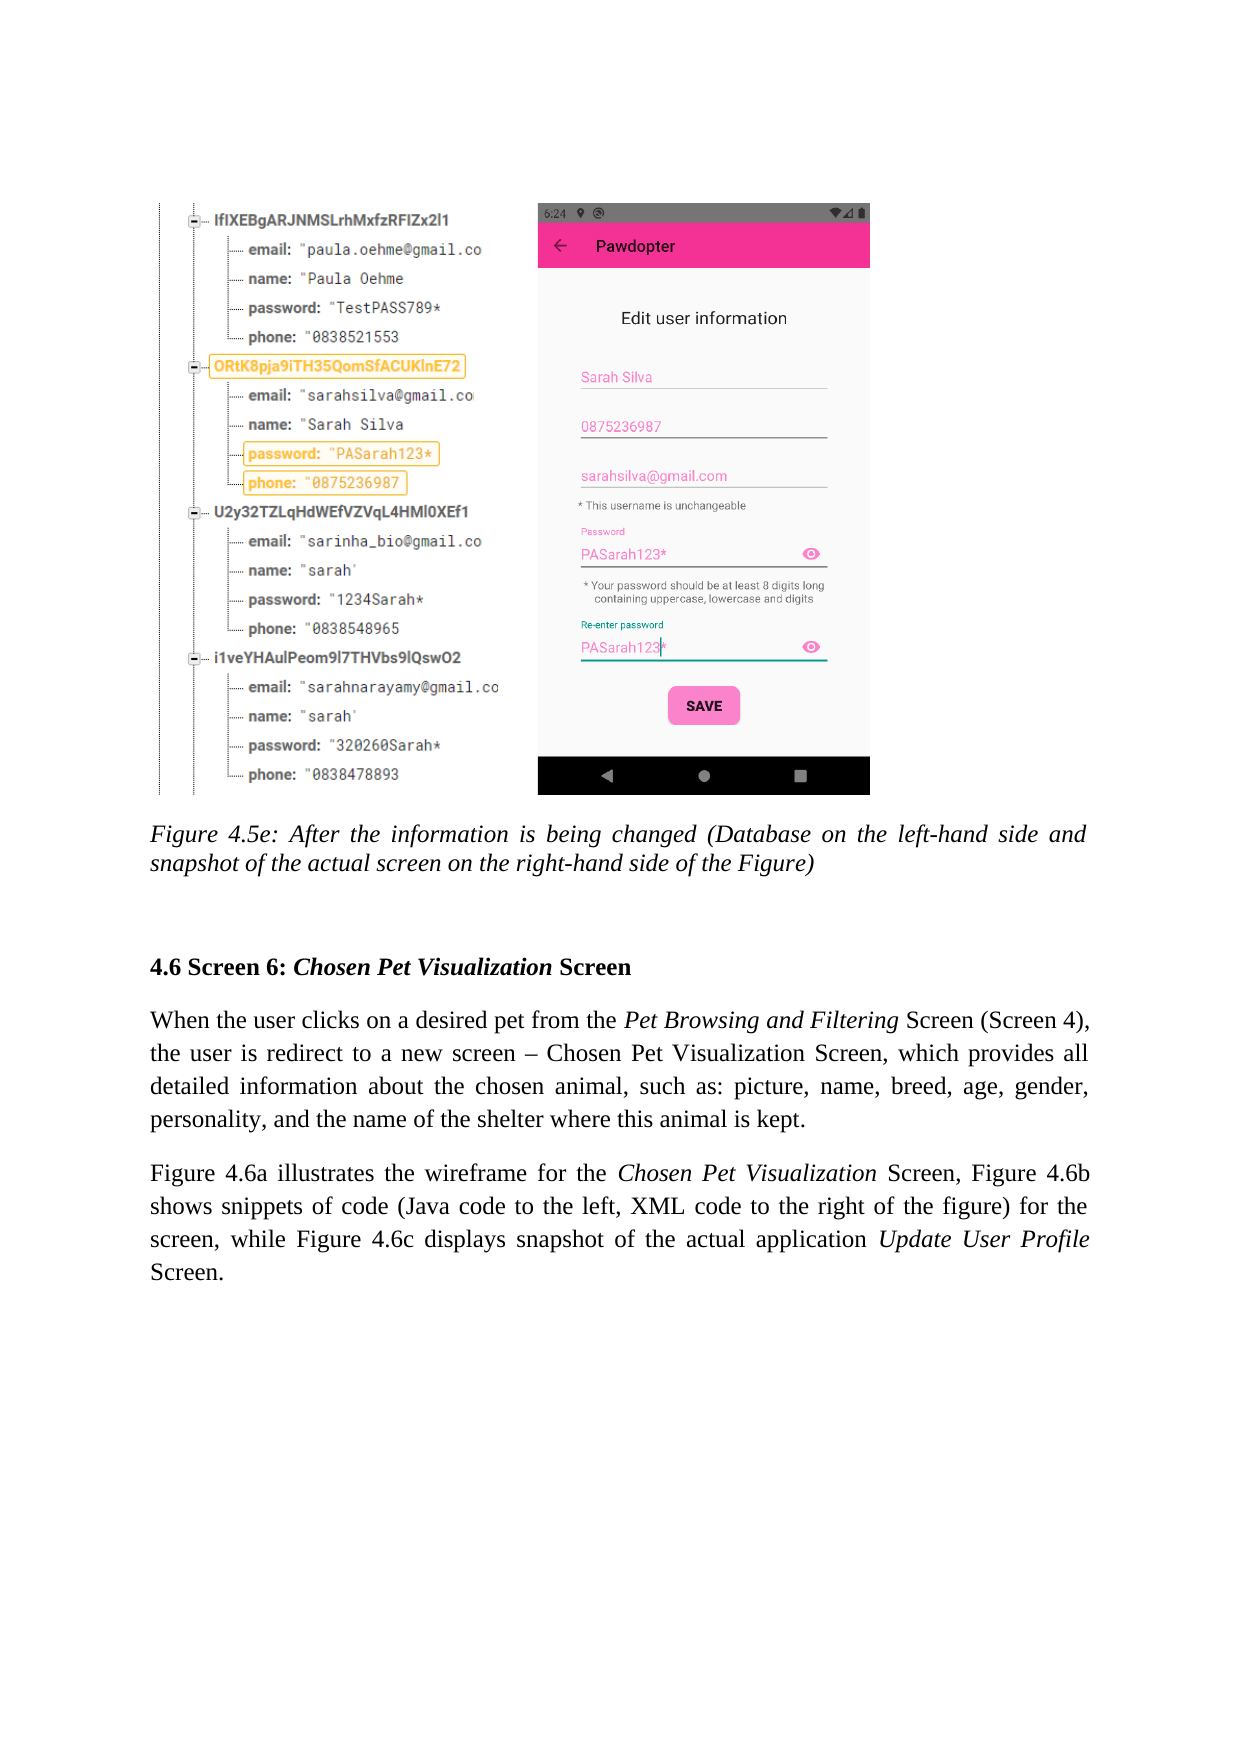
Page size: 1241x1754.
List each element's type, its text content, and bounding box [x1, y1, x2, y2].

text 4.6 Screen 6: Chosen Pet Visualization Screen [150, 952, 1090, 980]
picture [150, 203, 870, 795]
text Figure 4.5e: After the information is being changed (Database on the left-hand side and snapshot of the actual screen on the right-hand side of the Figure) [150, 819, 1090, 877]
text Figure 4.6a illustrates the wireframe for the Chosen Pet Visualization Screen, Figure 4.6b shows snippets of code (Java code to the left, XML code to the right of the figure) for the screen, while Figure 4.6c displays snapshot of the actual application Update User Profile Screen. [150, 1158, 1090, 1286]
text When the user clicks on a desired pet from the Pet Browsing and Filtering Screen (Screen 4), the user is redirect to a new screen – Chosen Pet Visualization Screen, which provides all detailed information about the chosen animal, such as: picture, name, breed, age, gender, personality, and the name of the shelter where this animal is kept. [150, 1005, 1090, 1133]
